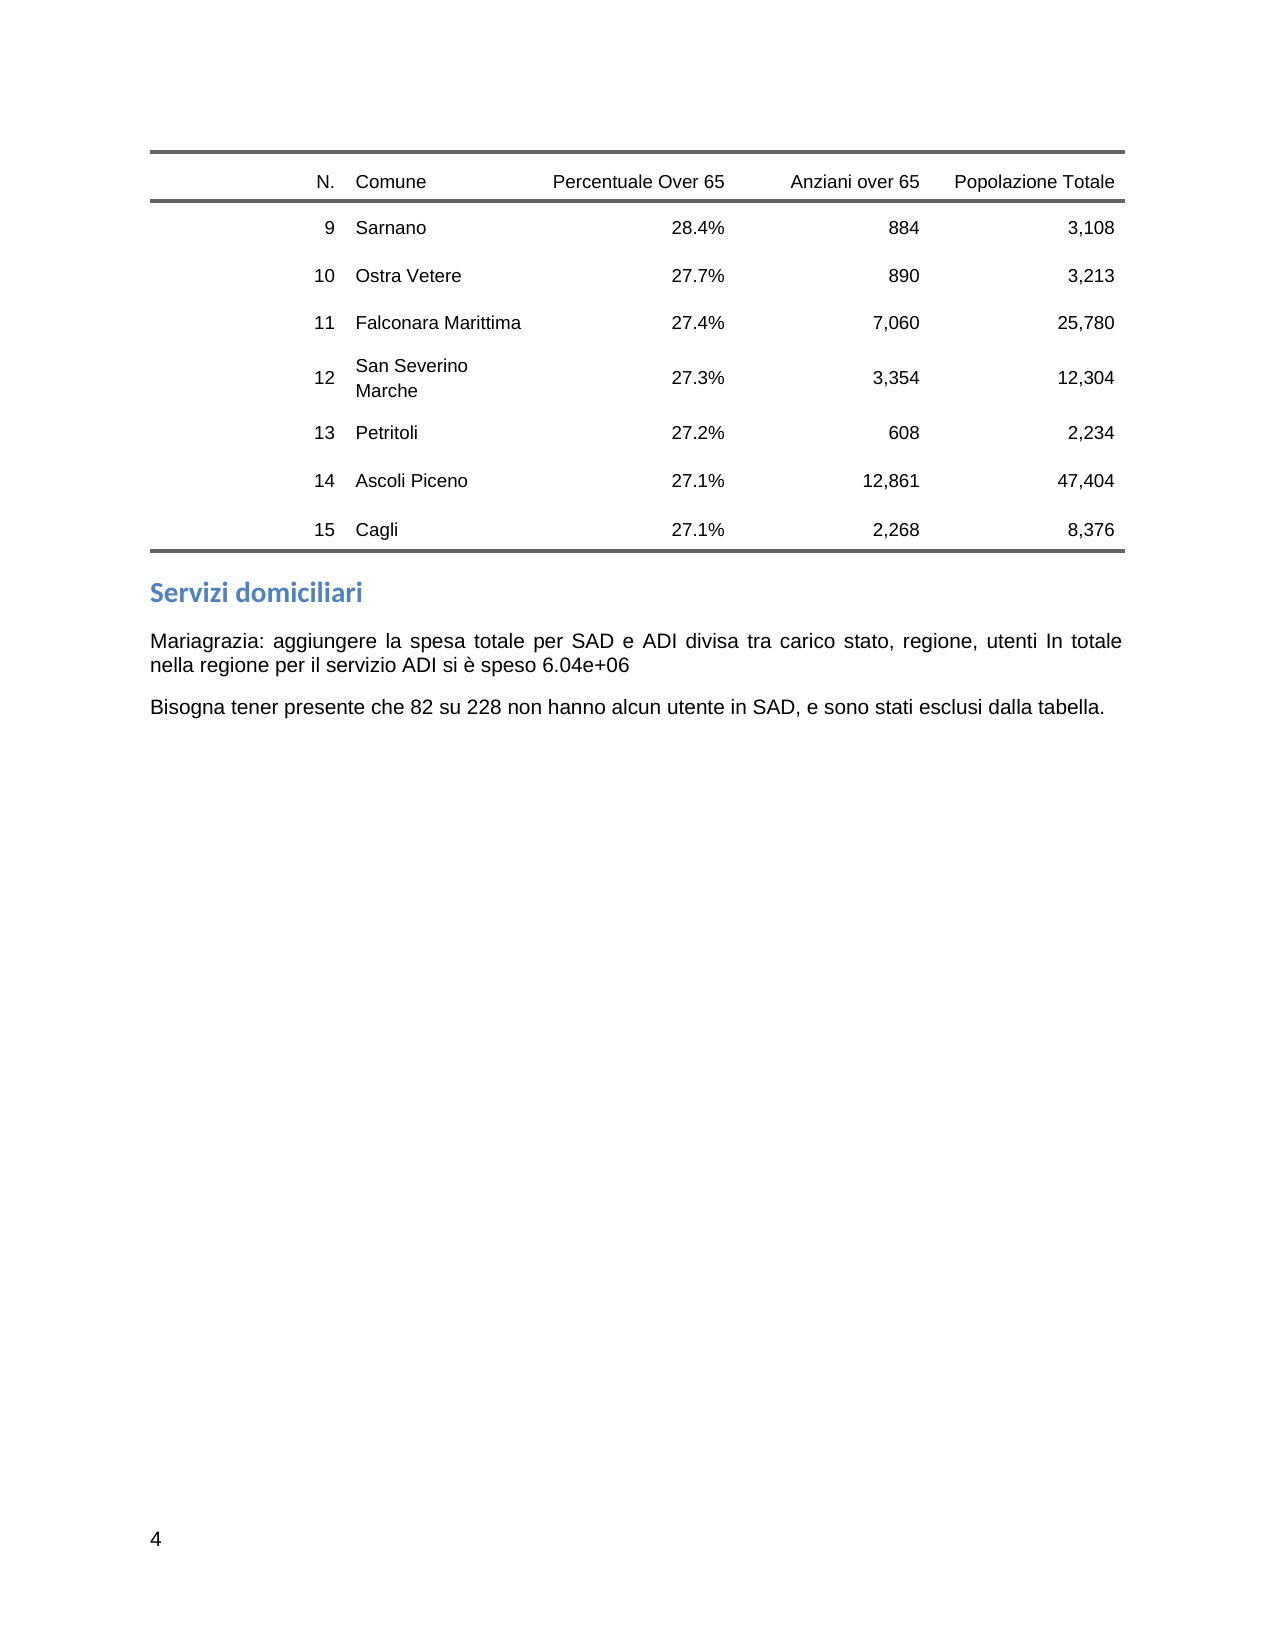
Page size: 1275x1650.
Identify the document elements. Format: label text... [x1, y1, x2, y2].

table_cell 27.2% [540, 404, 735, 452]
table_cell 27.7% [540, 247, 735, 294]
table_cell 890 [735, 247, 930, 294]
table_cell Sarnano [345, 203, 540, 247]
table_cell Ostra Vetere [345, 247, 540, 294]
table_cell Petritoli [345, 404, 540, 452]
table_cell 12,861 [735, 452, 930, 499]
table_cell 8,376 [930, 500, 1125, 549]
table_cell 12,304 [930, 342, 1125, 404]
text Mariagrazia: aggiungere la spesa totale per SAD e ADI divisa tra carico stato, regione, utenti In totale nella regione per il servizio ADI si è speso 6.04e+06 [150, 628, 1125, 676]
table_header Comune [345, 154, 540, 199]
table_cell 28.4% [540, 203, 735, 247]
table_cell Cagli [345, 500, 540, 549]
table_cell 3,213 [930, 247, 1125, 294]
table_header Popolazione Totale [930, 154, 1125, 199]
table_cell 27.3% [540, 342, 735, 404]
table_cell 2,234 [930, 404, 1125, 452]
table_cell 27.1% [540, 452, 735, 499]
table_cell 27.4% [540, 294, 735, 342]
table_cell 884 [735, 203, 930, 247]
table_cell 14 [150, 452, 345, 499]
table_cell 25,780 [930, 294, 1125, 342]
table_cell 9 [150, 203, 345, 247]
table_cell San Severino Marche [345, 342, 540, 404]
table_cell Falconara Marittima [345, 294, 540, 342]
table_cell 13 [150, 404, 345, 452]
table_cell 3,108 [930, 203, 1125, 247]
subtitle Servizi domiciliari [150, 574, 1125, 610]
table_cell 47,404 [930, 452, 1125, 499]
table_cell 12 [150, 342, 345, 404]
table_header N. [150, 154, 345, 199]
table_cell Ascoli Piceno [345, 452, 540, 499]
table_cell 608 [735, 404, 930, 452]
table_header Percentuale Over 65 [540, 154, 735, 199]
table_cell 27.1% [540, 500, 735, 549]
table_cell 11 [150, 294, 345, 342]
table_cell 2,268 [735, 500, 930, 549]
table_cell 3,354 [735, 342, 930, 404]
table_header Anziani over 65 [735, 154, 930, 199]
table_cell 10 [150, 247, 345, 294]
text Bisogna tener presente che 82 su 228 non hanno alcun utente in SAD, e sono stati esclusi dalla tabella. [150, 695, 1125, 719]
table_cell 7,060 [735, 294, 930, 342]
table_cell 15 [150, 500, 345, 549]
